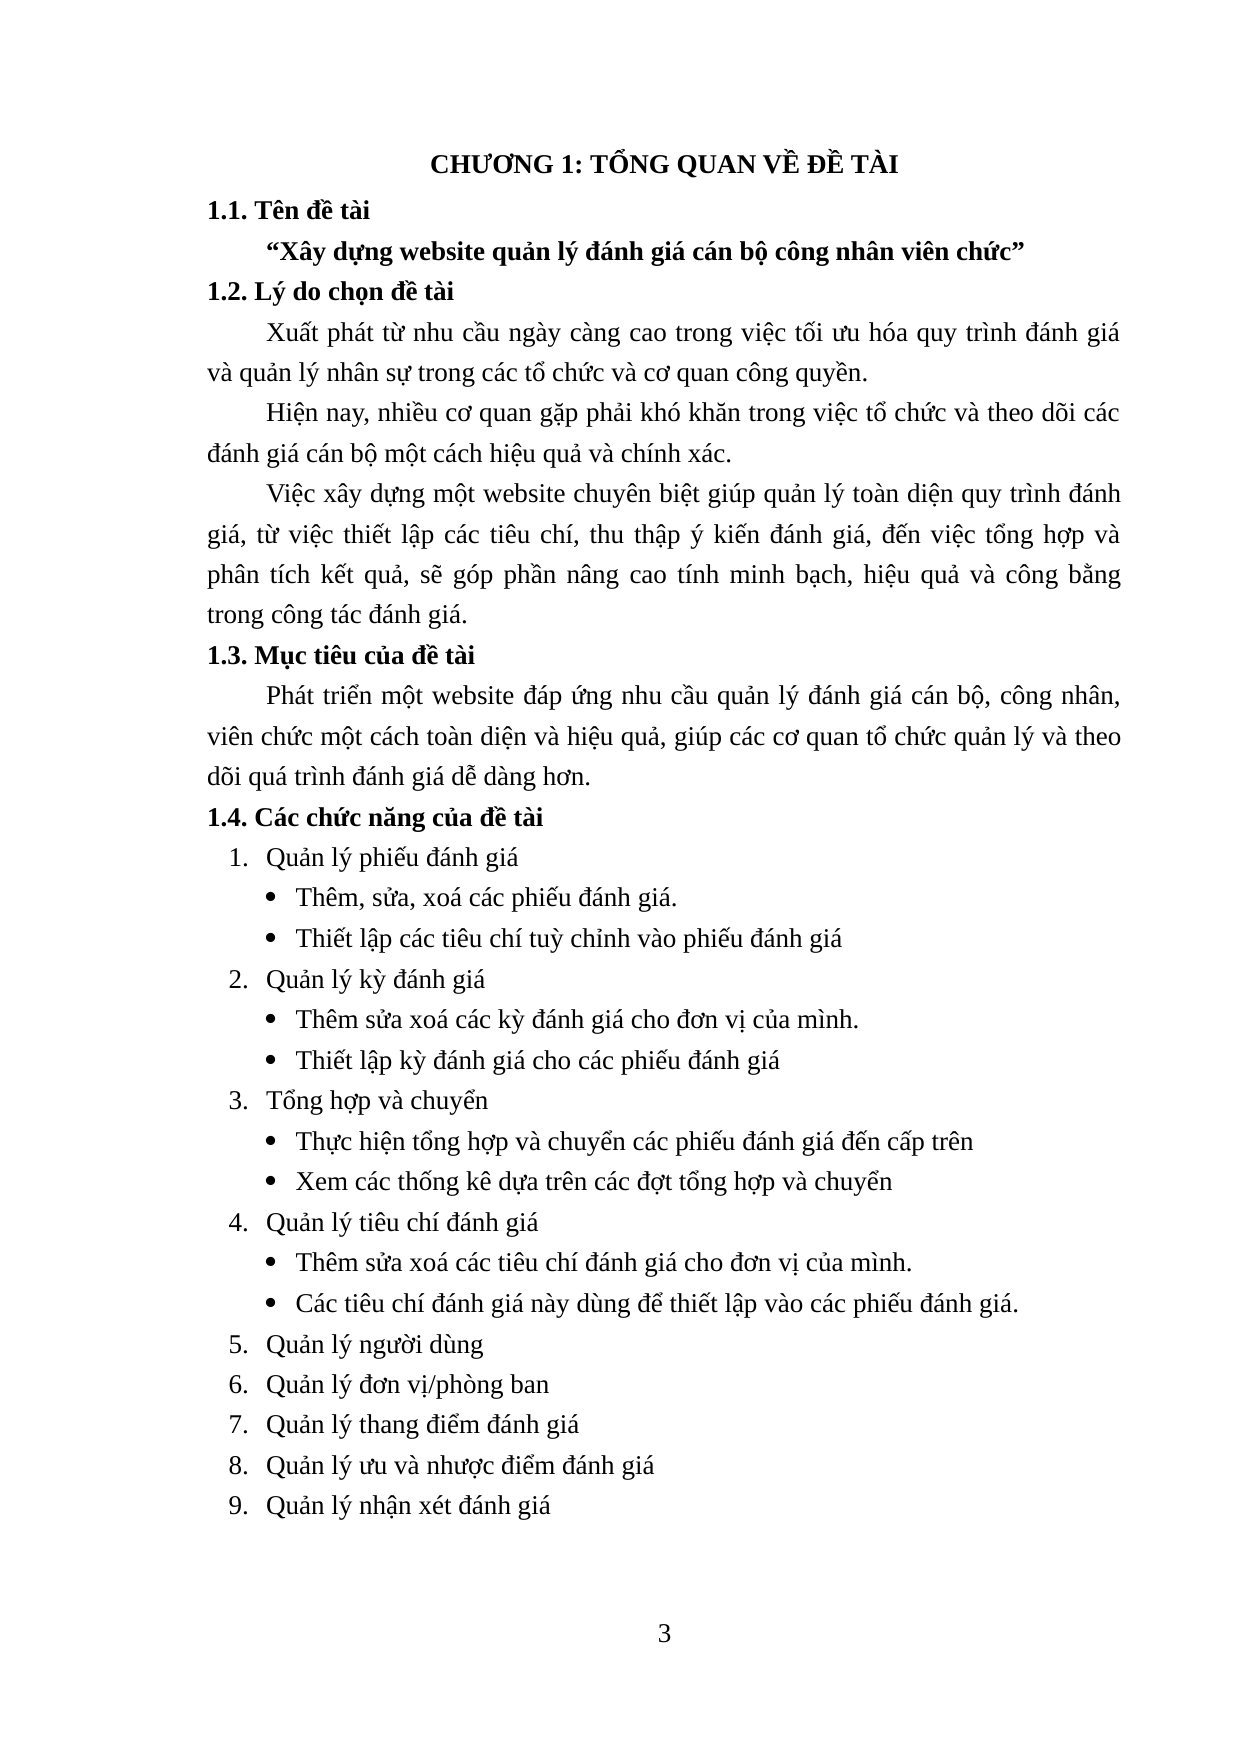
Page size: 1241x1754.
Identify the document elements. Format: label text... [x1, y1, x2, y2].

list Các tiêu chí đánh giá này dùng để thiết lập vào các phiếu đánh giá. [266, 1287, 1122, 1318]
list Thêm sửa xoá các tiêu chí đánh giá cho đơn vị của mình. [266, 1246, 1122, 1278]
list Thêm sửa xoá các kỳ đánh giá cho đơn vị của mình. [266, 1003, 1122, 1034]
text Việc xây dựng một website chuyên biệt giúp quản lý toàn diện quy trình đánh giá, từ việc thiết lập các tiêu chí, thu thập ý kiến đánh giá, đến việc tổng hợp và phân tích kết quả, sẽ góp phần nâng cao tính minh bạch, hiệu quả và công bằng trong công tác đánh giá. [207, 477, 1122, 630]
list Quản lý thang điểm đánh giá [228, 1408, 1122, 1440]
text Xuất phát từ nhu cầu ngày càng cao trong việc tối ưu hóa quy trình đánh giá và quản lý nhân sự trong các tổ chức và cơ quan công quyền. [207, 316, 1122, 387]
list Thực hiện tổng hợp và chuyển các phiếu đánh giá đến cấp trên [266, 1125, 1122, 1156]
list Thiết lập các tiêu chí tuỳ chỉnh vào phiếu đánh giá [266, 922, 1122, 953]
list Quản lý tiêu chí đánh giá [228, 1206, 1122, 1237]
text Các chức năng của đề tài [207, 801, 1122, 832]
list Tổng hợp và chuyển [228, 1084, 1122, 1116]
text Tên đề tài [207, 194, 1122, 226]
list Quản lý người dùng [228, 1328, 1122, 1359]
text Mục tiêu của đề tài [207, 639, 1122, 670]
text TỔNG QUAN VỀ ĐỀ TÀI [207, 148, 1122, 179]
list Quản lý phiếu đánh giá [228, 841, 1122, 872]
list Xem các thống kê dựa trên các đợt tổng hợp và chuyển [266, 1165, 1122, 1197]
list Quản lý kỳ đánh giá [228, 963, 1122, 994]
list Quản lý ưu và nhược điểm đánh giá [228, 1449, 1122, 1480]
list Quản lý đơn vị/phòng ban [228, 1368, 1122, 1399]
text Phát triển một website đáp ứng nhu cầu quản lý đánh giá cán bộ, công nhân, viên chức một cách toàn diện và hiệu quả, giúp các cơ quan tổ chức quản lý và theo dõi quá trình đánh giá dễ dàng hơn. [207, 679, 1122, 791]
text Hiện nay, nhiều cơ quan gặp phải khó khăn trong việc tổ chức và theo dõi các đánh giá cán bộ một cách hiệu quả và chính xác. [207, 396, 1122, 468]
text Lý do chọn đề tài [207, 275, 1122, 306]
list Thêm, sửa, xoá các phiếu đánh giá. [266, 881, 1122, 913]
text “Xây dựng website quản lý đánh giá cán bộ công nhân viên chức” [207, 235, 1122, 266]
list Quản lý nhận xét đánh giá [228, 1489, 1122, 1521]
list Thiết lập kỳ đánh giá cho các phiếu đánh giá [266, 1044, 1122, 1075]
